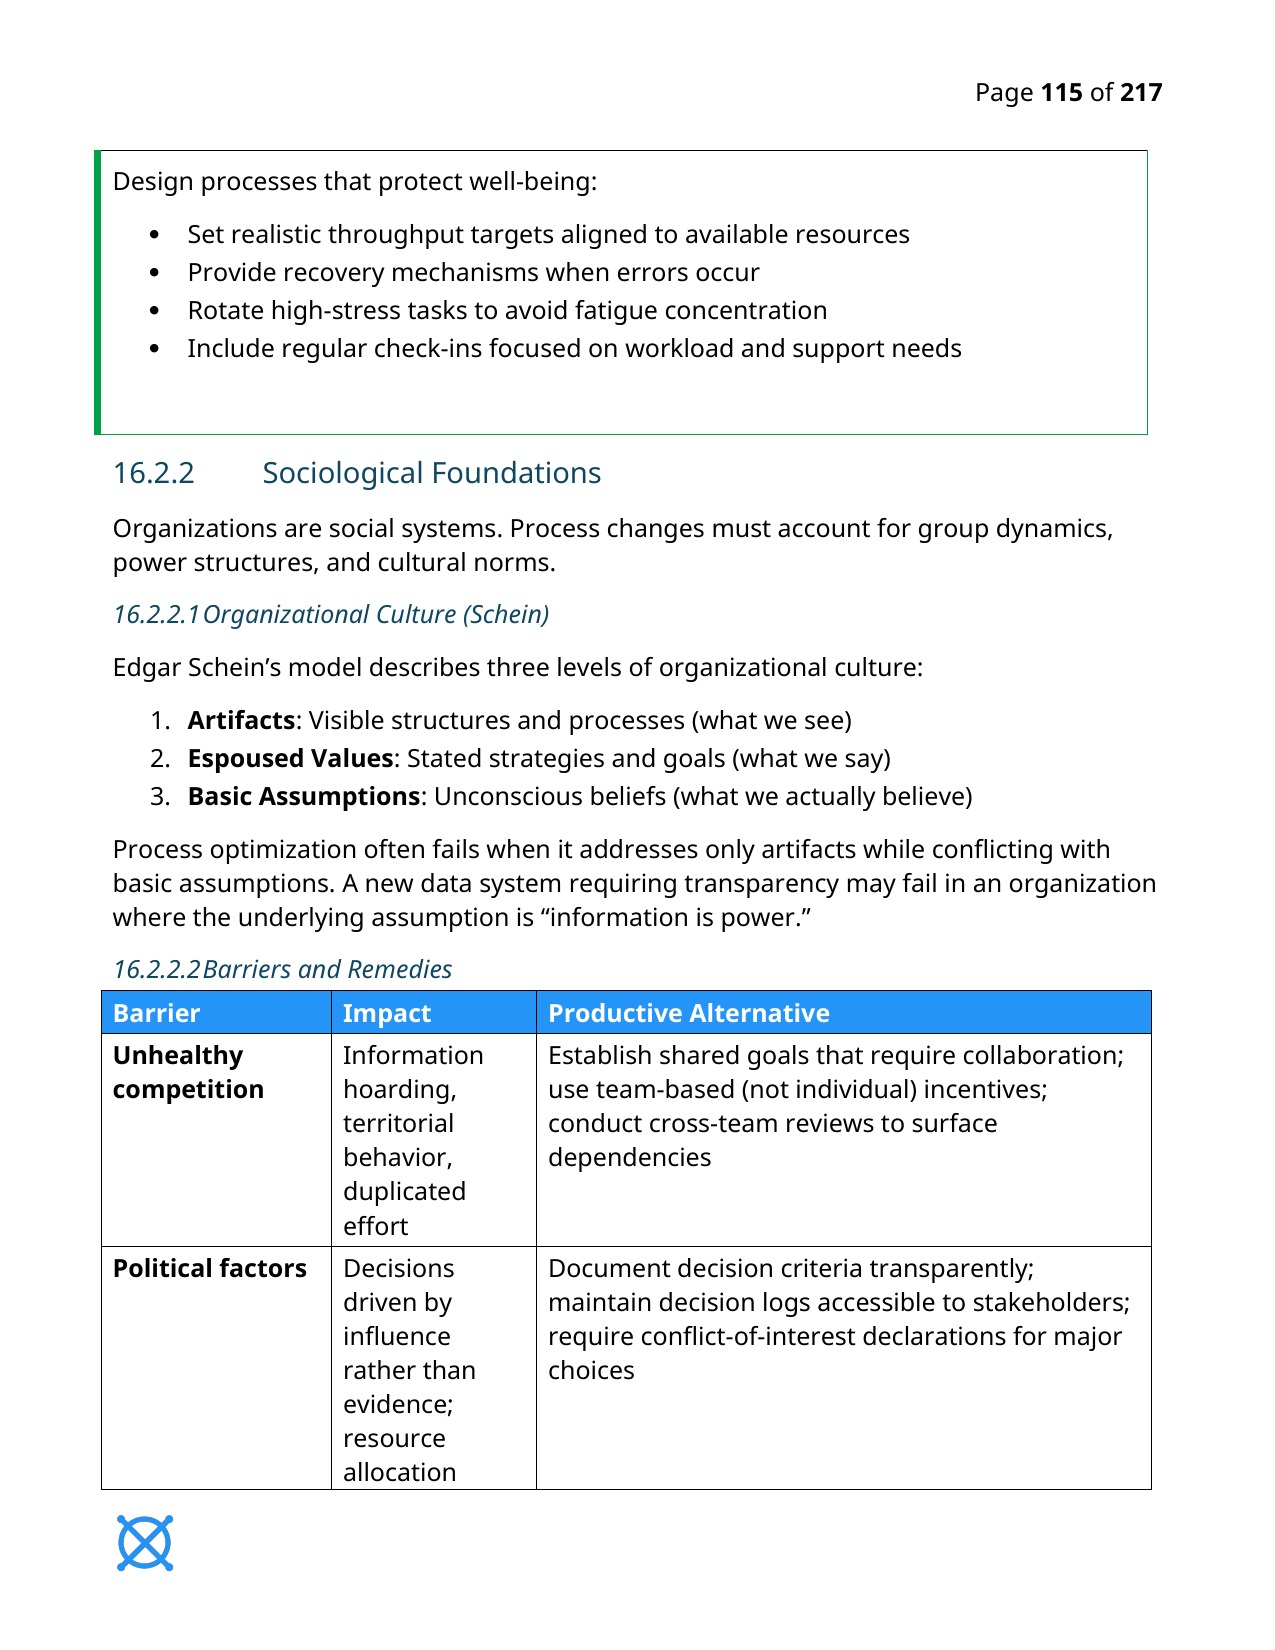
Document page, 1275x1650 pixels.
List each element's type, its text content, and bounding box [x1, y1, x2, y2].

text Edgar Schein’s model describes three levels of organizational culture: [112, 650, 1162, 684]
picture [112, 1511, 177, 1575]
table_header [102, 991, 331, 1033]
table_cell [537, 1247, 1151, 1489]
subtitle Organizational Culture (Schein) [112, 597, 1162, 631]
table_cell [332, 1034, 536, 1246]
list Espoused Values: Stated strategies and goals (what we say) [150, 741, 1162, 775]
text Process optimization often fails when it addresses only artifacts while conflicting with basic assumptions. A new data system requiring transparency may fail in an organization where the underlying assumption is “information is power.” [112, 831, 1162, 933]
text Organizations are social systems. Process changes must account for group dynamics, power structures, and cultural norms. [112, 510, 1162, 578]
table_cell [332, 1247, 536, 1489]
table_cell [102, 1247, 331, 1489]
list Basic Assumptions: Unconscious beliefs (what we actually believe) [150, 778, 1162, 812]
subtitle Sociological Foundations [112, 452, 1162, 492]
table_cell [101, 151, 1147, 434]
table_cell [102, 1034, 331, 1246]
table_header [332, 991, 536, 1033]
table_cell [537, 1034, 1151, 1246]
subtitle Barriers and Remedies [112, 952, 1162, 986]
list Artifacts: Visible structures and processes (what we see) [150, 703, 1162, 737]
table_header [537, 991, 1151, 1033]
